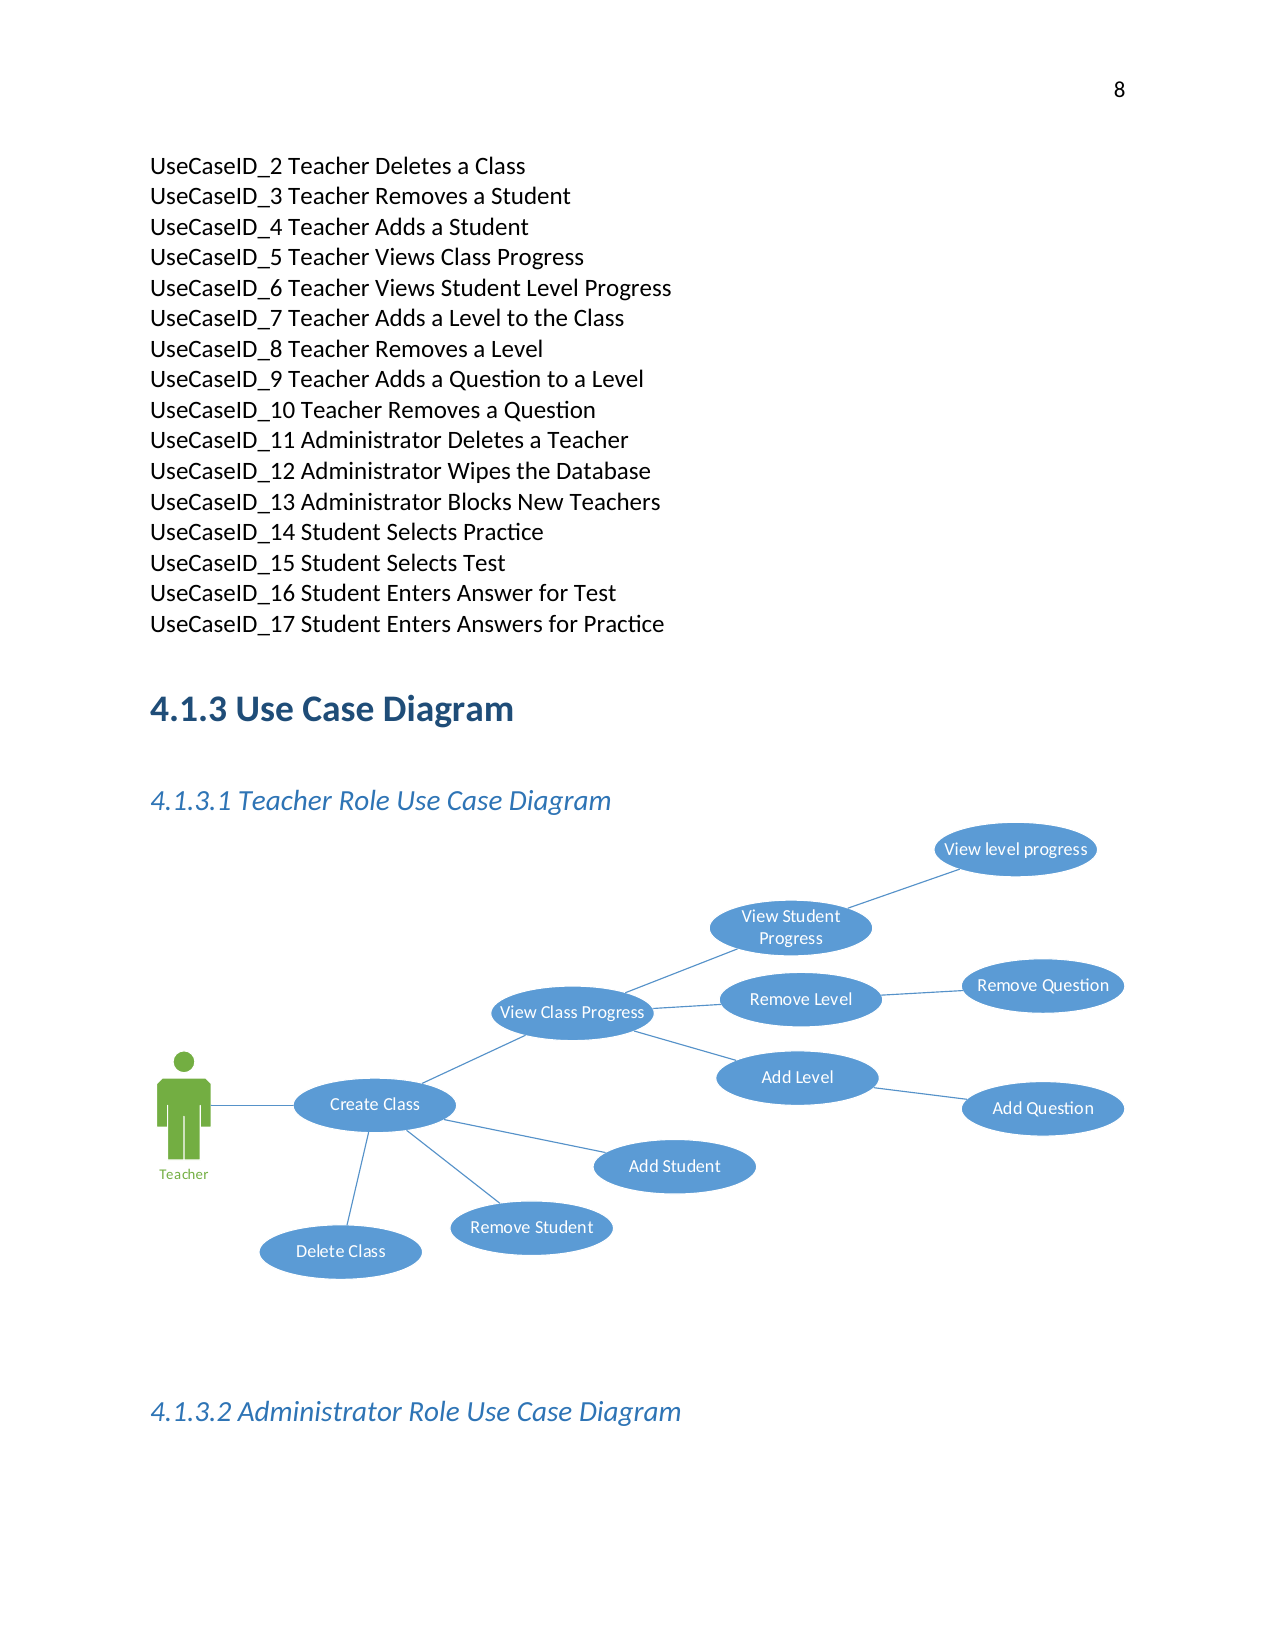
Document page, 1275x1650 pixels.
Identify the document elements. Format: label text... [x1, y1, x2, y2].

text UseCaseID_7 Teacher Adds a Level to the Class [150, 303, 1125, 333]
text UseCaseID_16 Student Enters Answer for Test [150, 577, 1125, 608]
text UseCaseID_14 Student Selects Practice [150, 516, 1125, 547]
text UseCaseID_6 Teacher Views Student Level Progress [150, 272, 1125, 303]
text UseCaseID_8 Teacher Removes a Level [150, 333, 1125, 364]
text UseCaseID_9 Teacher Adds a Question to a Level [150, 364, 1125, 394]
subtitle 4.1.3.1 Teacher Role Use Case Diagram [150, 782, 1125, 817]
text UseCaseID_15 Student Selects Test [150, 547, 1125, 577]
text UseCaseID_2 Teacher Deletes a Class [150, 150, 1125, 181]
text UseCaseID_12 Administrator Wipes the Database [150, 455, 1125, 486]
text UseCaseID_4 Teacher Adds a Student [150, 211, 1125, 242]
text UseCaseID_3 Teacher Removes a Student [150, 181, 1125, 211]
text UseCaseID_5 Teacher Views Class Progress [150, 242, 1125, 272]
text UseCaseID_13 Administrator Blocks New Teachers [150, 486, 1125, 516]
text UseCaseID_10 Teacher Removes a Question [150, 394, 1125, 425]
subtitle 4.1.3.2 Administrator Role Use Case Diagram [150, 1393, 1125, 1429]
text UseCaseID_17 Student Enters Answers for Practice [150, 608, 1125, 638]
subtitle 4.1.3 Use Case Diagram [150, 685, 1125, 731]
text UseCaseID_11 Administrator Deletes a Teacher [150, 425, 1125, 455]
